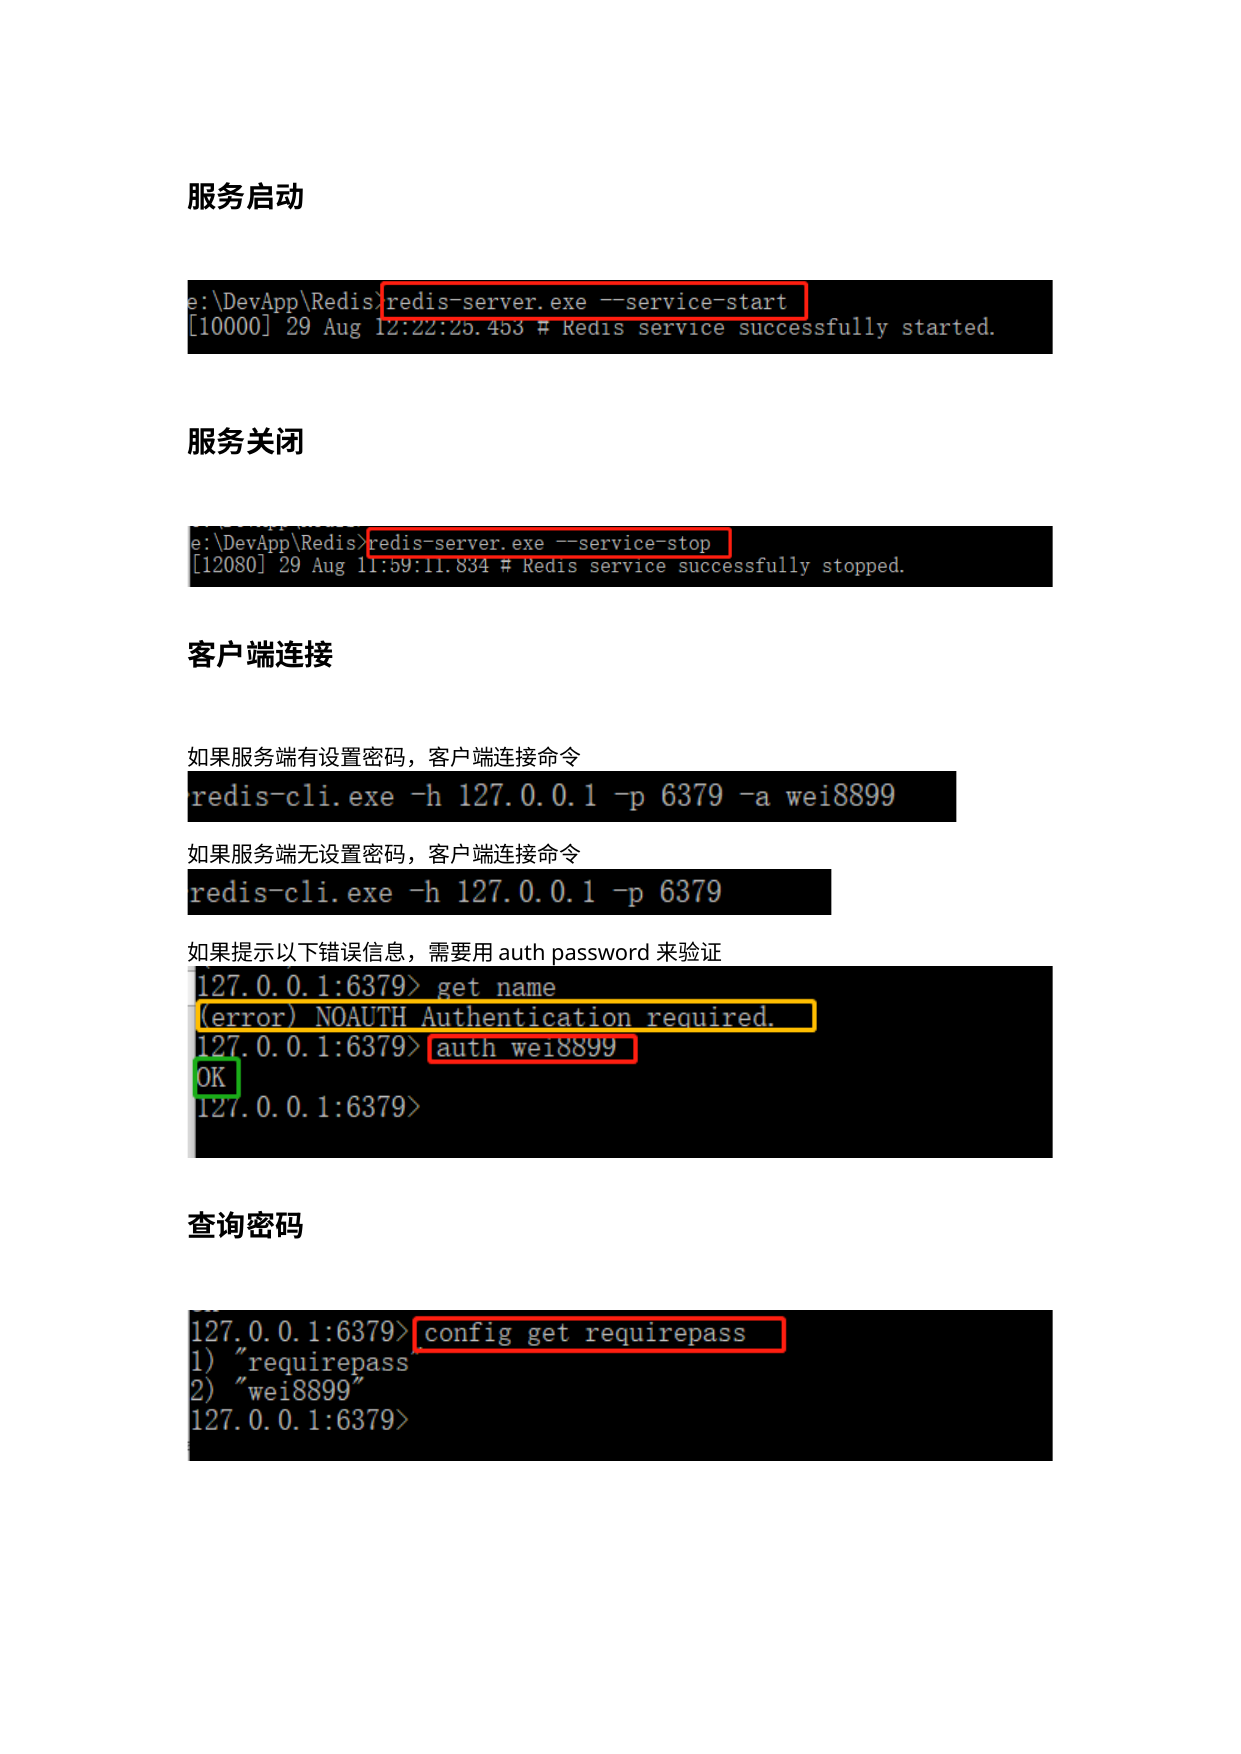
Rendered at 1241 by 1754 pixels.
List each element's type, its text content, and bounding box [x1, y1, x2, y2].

picture [187, 771, 957, 822]
picture [187, 280, 1053, 354]
picture [187, 526, 1053, 587]
subtitle 查询密码 [187, 1191, 1053, 1256]
text 如果服务端无设置密码，客户端连接命令 [187, 837, 1053, 869]
subtitle 客户端连接 [187, 621, 1053, 686]
text 如果服务端有设置密码，客户端连接命令 [187, 739, 1053, 772]
subtitle 服务关闭 [187, 407, 1053, 472]
picture [187, 869, 832, 915]
text 如果提示以下错误信息，需要用auth password 来验证 [187, 934, 1053, 966]
picture [187, 1310, 1053, 1461]
subtitle 服务启动 [187, 162, 1053, 227]
picture [187, 966, 1053, 1158]
